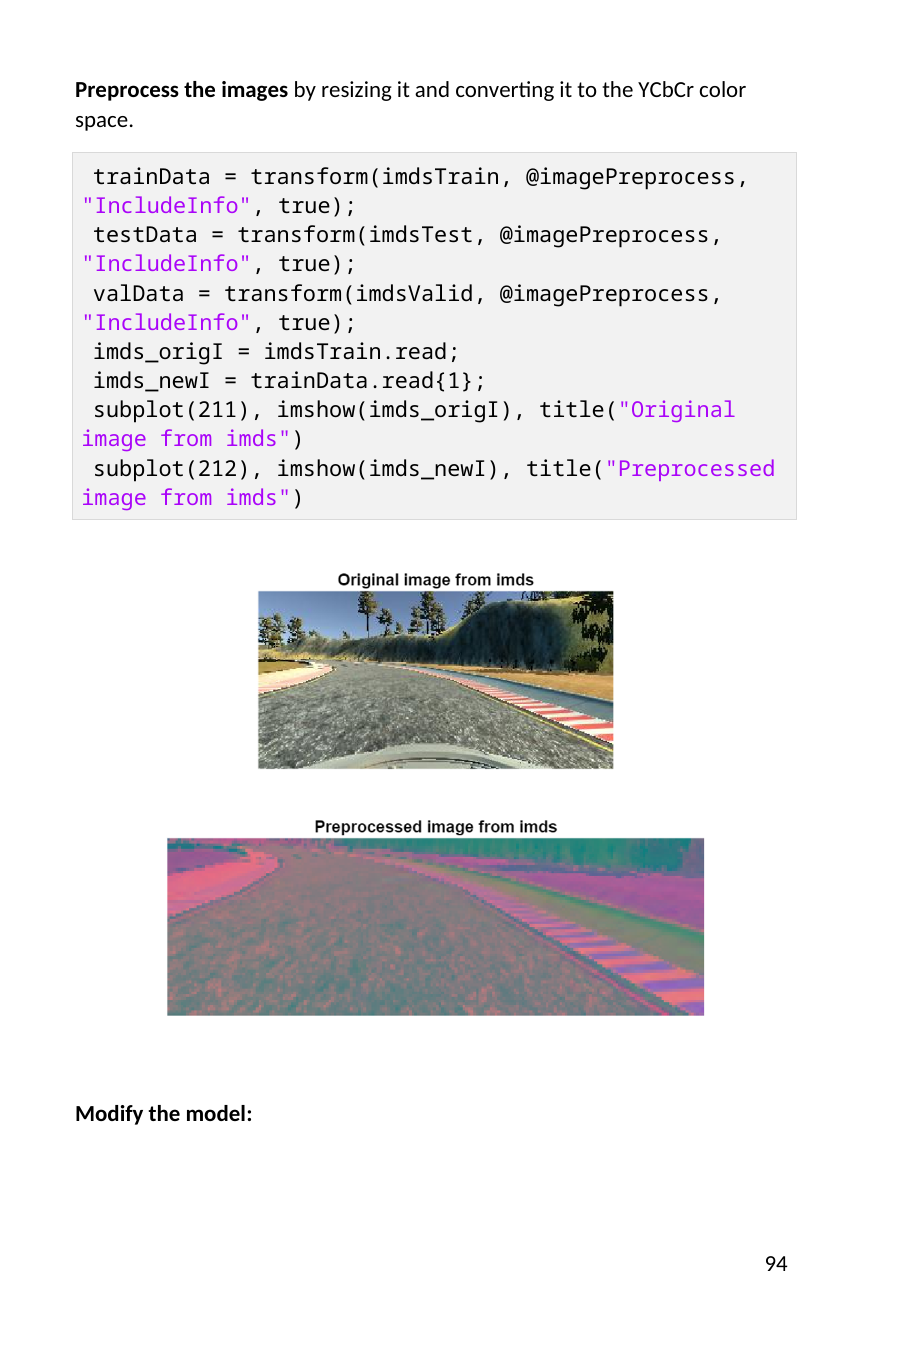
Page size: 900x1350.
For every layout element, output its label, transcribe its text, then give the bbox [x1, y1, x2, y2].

text subplot(212), imshow(imds_newI), title("Preprocessed image from imds") [73, 444, 796, 519]
text imds_origI = imdsTrain.read; [73, 327, 796, 356]
picture [75, 534, 788, 1079]
text subplot(211), imshow(imds_origI), title("Original image from imds") [73, 385, 796, 444]
text Modify the model: [75, 1099, 787, 1127]
text testData = transform(imdsTest, @imagePreprocess, "IncludeInfo", true); [73, 210, 796, 269]
text imds_newI = trainData.read{1}; [73, 356, 796, 385]
text Preprocess the images by resizing it and converting it to the YCbCr color space. [75, 75, 787, 133]
text valData = transform(imdsValid, @imagePreprocess, "IncludeInfo", true); [73, 269, 796, 327]
text trainData = transform(imdsTrain, @imagePreprocess, "IncludeInfo", true); [73, 153, 796, 210]
